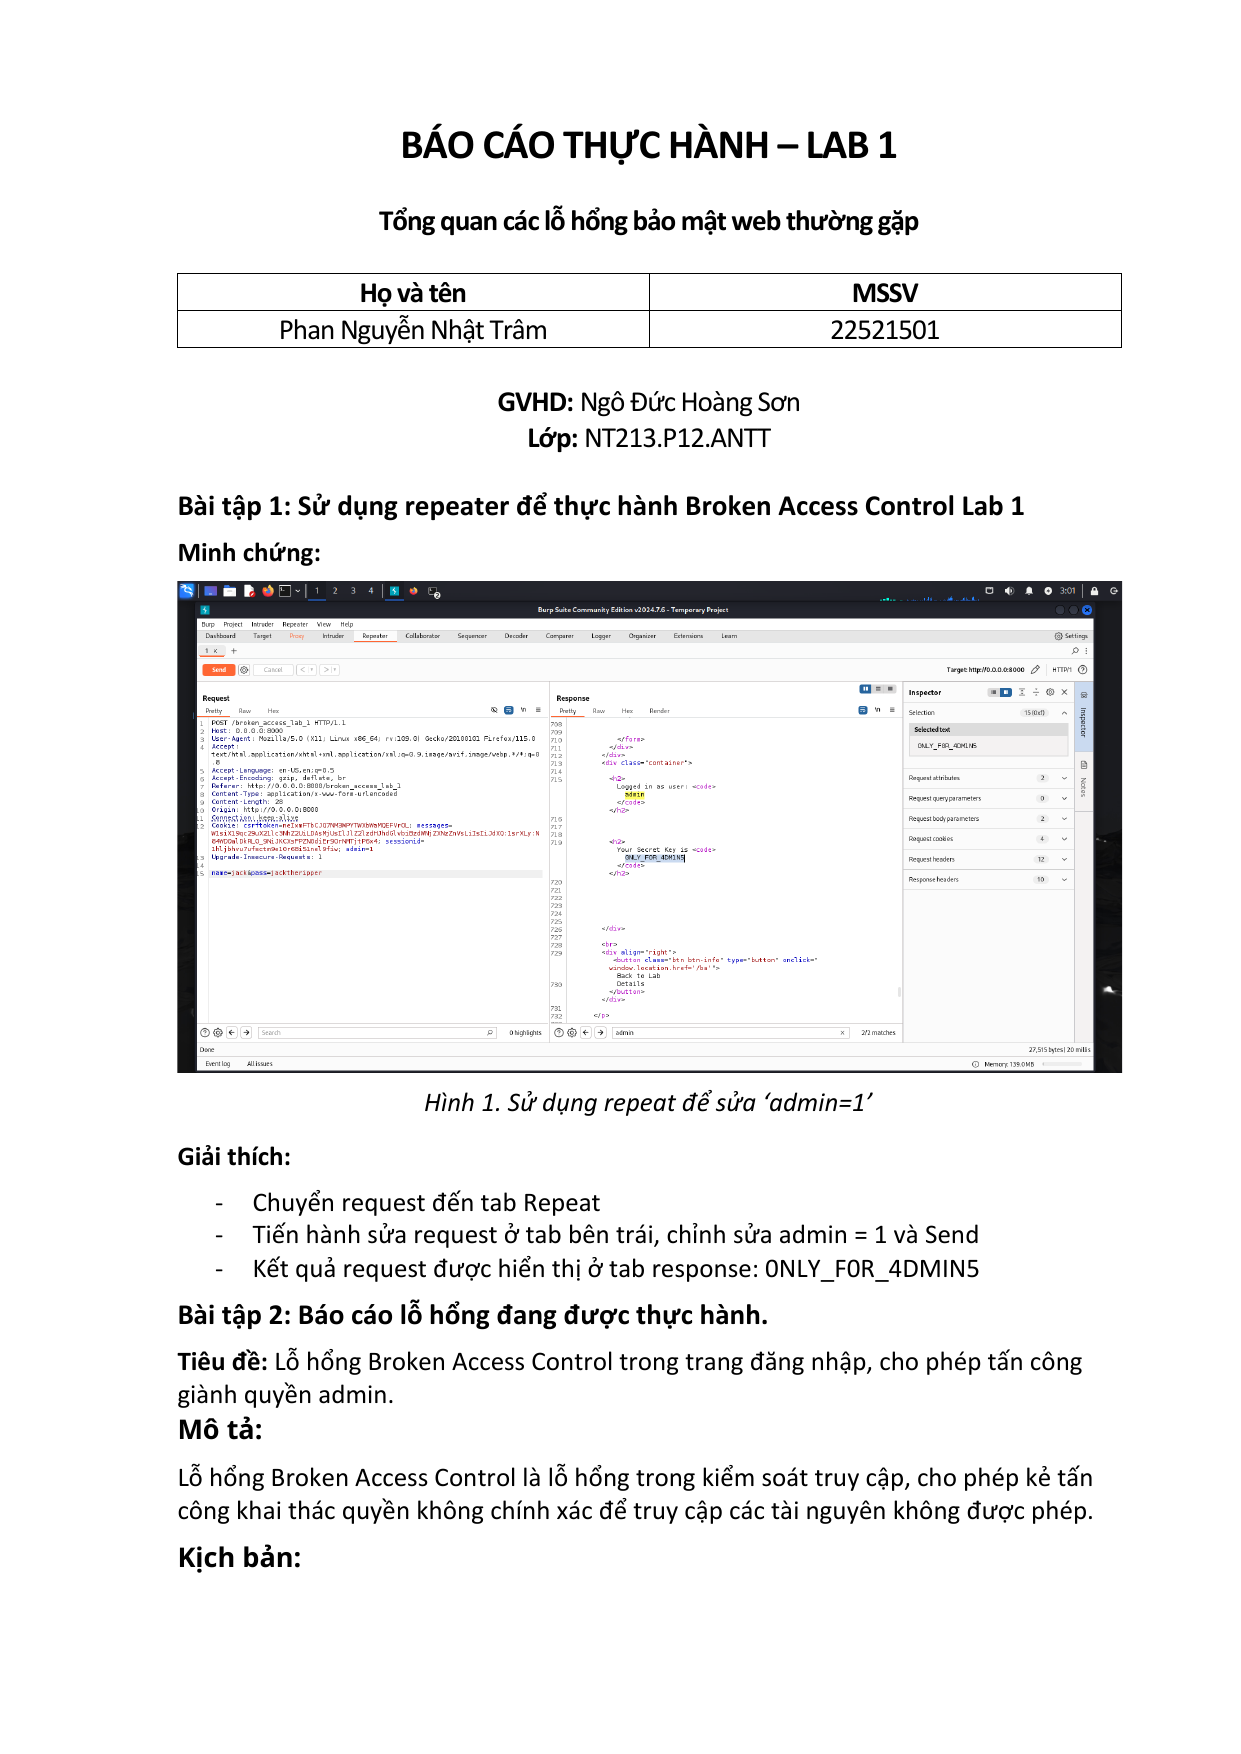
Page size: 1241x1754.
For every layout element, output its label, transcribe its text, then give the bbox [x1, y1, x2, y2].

table_header Họ và tên [178, 274, 649, 310]
list Kết quả request được hiển thị ở tab response: 0NLY_F0R_4DMIN5 [215, 1251, 1122, 1284]
text Hình 1. Sử dụng repeat để sửa ‘admin=1’ [177, 1085, 1122, 1118]
subtitle Minh chứng: [177, 536, 1122, 569]
subtitle Giải thích: [177, 1139, 1122, 1172]
text BÁO CÁO THỰC HÀNH – LAB 1 [177, 118, 1122, 169]
list Tiến hành sửa request ở tab bên trái, chỉnh sửa admin = 1 và Send [215, 1218, 1122, 1251]
subtitle Mô tả: [177, 1410, 1122, 1447]
table_header MSSV [650, 274, 1121, 310]
picture [177, 581, 1123, 1073]
subtitle Bài tập 1: Sử dụng repeater để thực hành Broken Access Control Lab 1 [177, 487, 1122, 523]
text Lỗ hổng Broken Access Control là lỗ hổng trong kiểm soát truy cập, cho phép kẻ tấn công khai thác quyền không chính xác để truy cập các tài nguyên không được phép. [177, 1460, 1122, 1526]
list Chuyển request đến tab Repeat [215, 1185, 1122, 1218]
text Lớp: NT213.P12.ANTT [177, 419, 1122, 454]
text GVHD: Ngô Đức Hoàng Sơn [177, 383, 1122, 419]
table_cell Phan Nguyễn Nhật Trâm [178, 311, 649, 347]
subtitle Kịch bản: [177, 1538, 1122, 1575]
subtitle Tiêu đề: Lỗ hổng Broken Access Control trong trang đăng nhập, cho phép tấn công giành quyền admin. [177, 1344, 1122, 1410]
subtitle Bài tập 2: Báo cáo lỗ hổng đang được thực hành. [177, 1296, 1122, 1332]
text Tổng quan các lỗ hổng bảo mật web thường gặp [177, 202, 1122, 238]
table_cell 22521501 [650, 311, 1121, 347]
